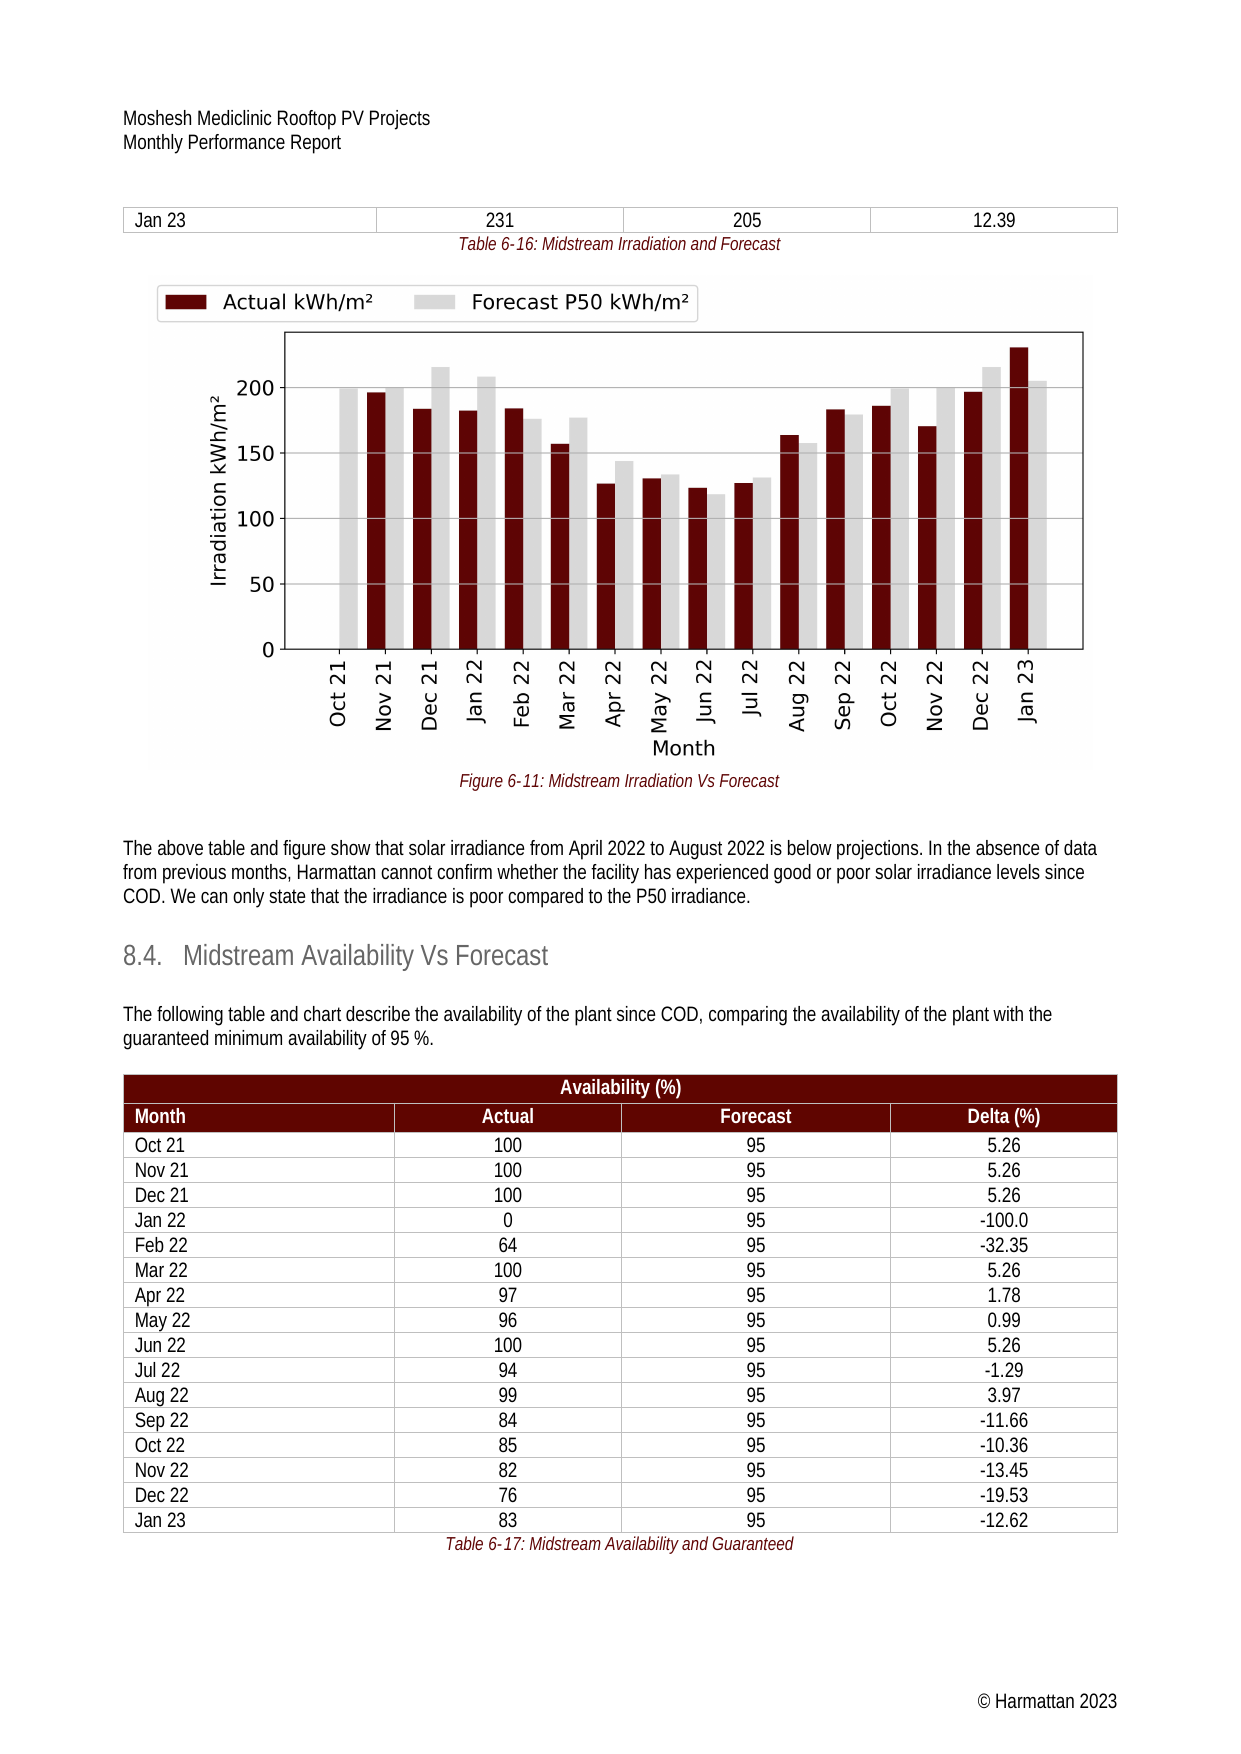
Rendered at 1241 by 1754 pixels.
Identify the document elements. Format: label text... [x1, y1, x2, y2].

table_cell 95 [622, 1158, 890, 1182]
table_cell 95 [622, 1333, 890, 1357]
table_cell 95 [622, 1133, 890, 1157]
table_cell 95 [622, 1258, 890, 1282]
table_cell -1.29 [891, 1358, 1117, 1382]
table_cell 85 [395, 1433, 621, 1457]
table_cell 95 [622, 1208, 890, 1232]
table_header Availability (%) [124, 1075, 1117, 1103]
table_cell 76 [395, 1483, 621, 1507]
table_cell Oct 22 [124, 1433, 394, 1457]
table_cell -19.53 [891, 1483, 1117, 1507]
table_cell 95 [622, 1433, 890, 1457]
text The following table and chart describe the availability of the plant since COD, comparing the availability of the plant with the guaranteed minimum availability of 95 %. [123, 1002, 1117, 1050]
table_cell 95 [622, 1233, 890, 1257]
table_cell 82 [395, 1458, 621, 1482]
table_cell Mar 22 [124, 1258, 394, 1282]
table_cell Sep 22 [124, 1408, 394, 1432]
table_cell Aug 22 [124, 1383, 394, 1407]
table_cell Forecast [622, 1104, 890, 1132]
table_cell 5.26 [891, 1133, 1117, 1157]
table_cell Jul 22 [124, 1358, 394, 1382]
table_cell 97 [395, 1283, 621, 1307]
table_cell Dec 22 [124, 1483, 394, 1507]
table_cell May 22 [124, 1308, 394, 1332]
table_cell 95 [622, 1458, 890, 1482]
table_cell 231 [377, 208, 623, 232]
table_cell 95 [622, 1358, 890, 1382]
table_cell 1.78 [891, 1283, 1117, 1307]
table_cell 100 [395, 1333, 621, 1357]
table_cell -12.62 [891, 1508, 1117, 1532]
table_cell 3.97 [891, 1383, 1117, 1407]
text The above table and figure show that solar irradiance from April 2022 to August 2022 is below projections. In the absence of data from previous months, Harmattan cannot confirm whether the facility has experienced good or poor solar irradiance levels since COD. We can only state that the irradiance is poor compared to the P50 irradiance. [123, 836, 1117, 908]
table_cell -10.36 [891, 1433, 1117, 1457]
table_cell 95 [622, 1283, 890, 1307]
table_cell Jan 22 [124, 1208, 394, 1232]
table_cell Month [124, 1104, 394, 1132]
picture [147, 275, 1093, 770]
table_cell 100 [395, 1183, 621, 1207]
table_cell 100 [395, 1258, 621, 1282]
table_cell Nov 22 [124, 1458, 394, 1482]
table_cell 99 [395, 1383, 621, 1407]
table_cell 205 [624, 208, 870, 232]
table_cell -100.0 [891, 1208, 1117, 1232]
table_cell 0 [395, 1208, 621, 1232]
table_cell Dec 21 [124, 1183, 394, 1207]
table_cell 96 [395, 1308, 621, 1332]
table_cell Jun 22 [124, 1333, 394, 1357]
table_cell Actual [395, 1104, 621, 1132]
table_cell Jan 23 [124, 1508, 394, 1532]
table_cell Apr 22 [124, 1283, 394, 1307]
table_cell 95 [622, 1483, 890, 1507]
table_cell 95 [622, 1308, 890, 1332]
table_cell Feb 22 [124, 1233, 394, 1257]
table_cell 64 [395, 1233, 621, 1257]
table_cell -11.66 [891, 1408, 1117, 1432]
table_cell Jan 23 [124, 208, 376, 232]
table_cell 100 [395, 1133, 621, 1157]
table_cell 83 [395, 1508, 621, 1532]
table_cell 5.26 [891, 1158, 1117, 1182]
table_cell 84 [395, 1408, 621, 1432]
table_cell Nov 21 [124, 1158, 394, 1182]
table_cell 94 [395, 1358, 621, 1382]
table_cell 0.99 [891, 1308, 1117, 1332]
table_cell Delta (%) [891, 1104, 1117, 1132]
table_cell Oct 21 [124, 1133, 394, 1157]
table_cell 95 [622, 1183, 890, 1207]
table_cell 95 [622, 1508, 890, 1532]
table_cell 95 [622, 1383, 890, 1407]
table_cell 12.39 [871, 208, 1117, 232]
table_cell 95 [622, 1408, 890, 1432]
table_cell 100 [395, 1158, 621, 1182]
table_cell -32.35 [891, 1233, 1117, 1257]
table_cell 5.26 [891, 1258, 1117, 1282]
subtitle Midstream Availability Vs Forecast [123, 938, 1117, 972]
table_cell -13.45 [891, 1458, 1117, 1482]
table_cell 5.26 [891, 1183, 1117, 1207]
table_cell 5.26 [891, 1333, 1117, 1357]
